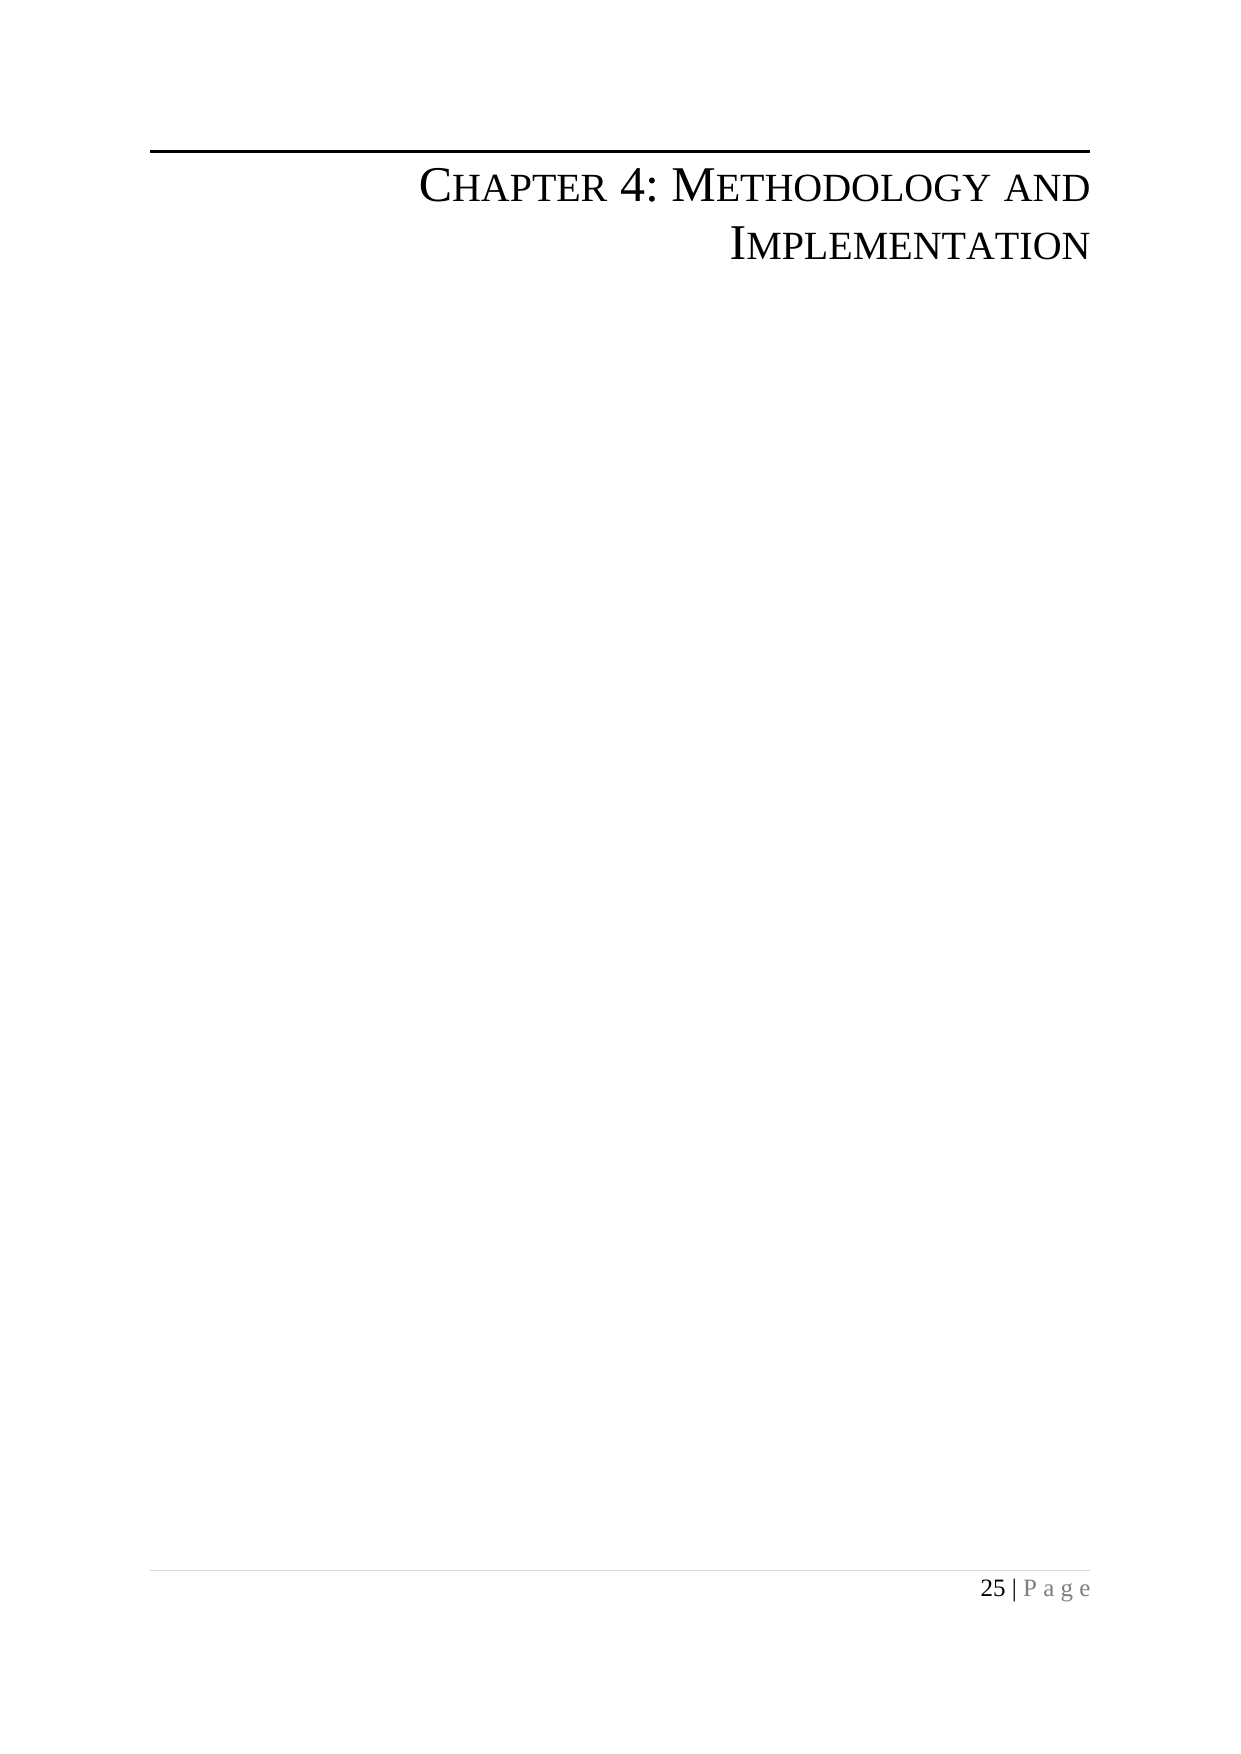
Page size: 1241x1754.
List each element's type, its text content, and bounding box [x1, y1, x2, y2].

title Chapter 4: Methodology and Implementation [150, 153, 1090, 270]
